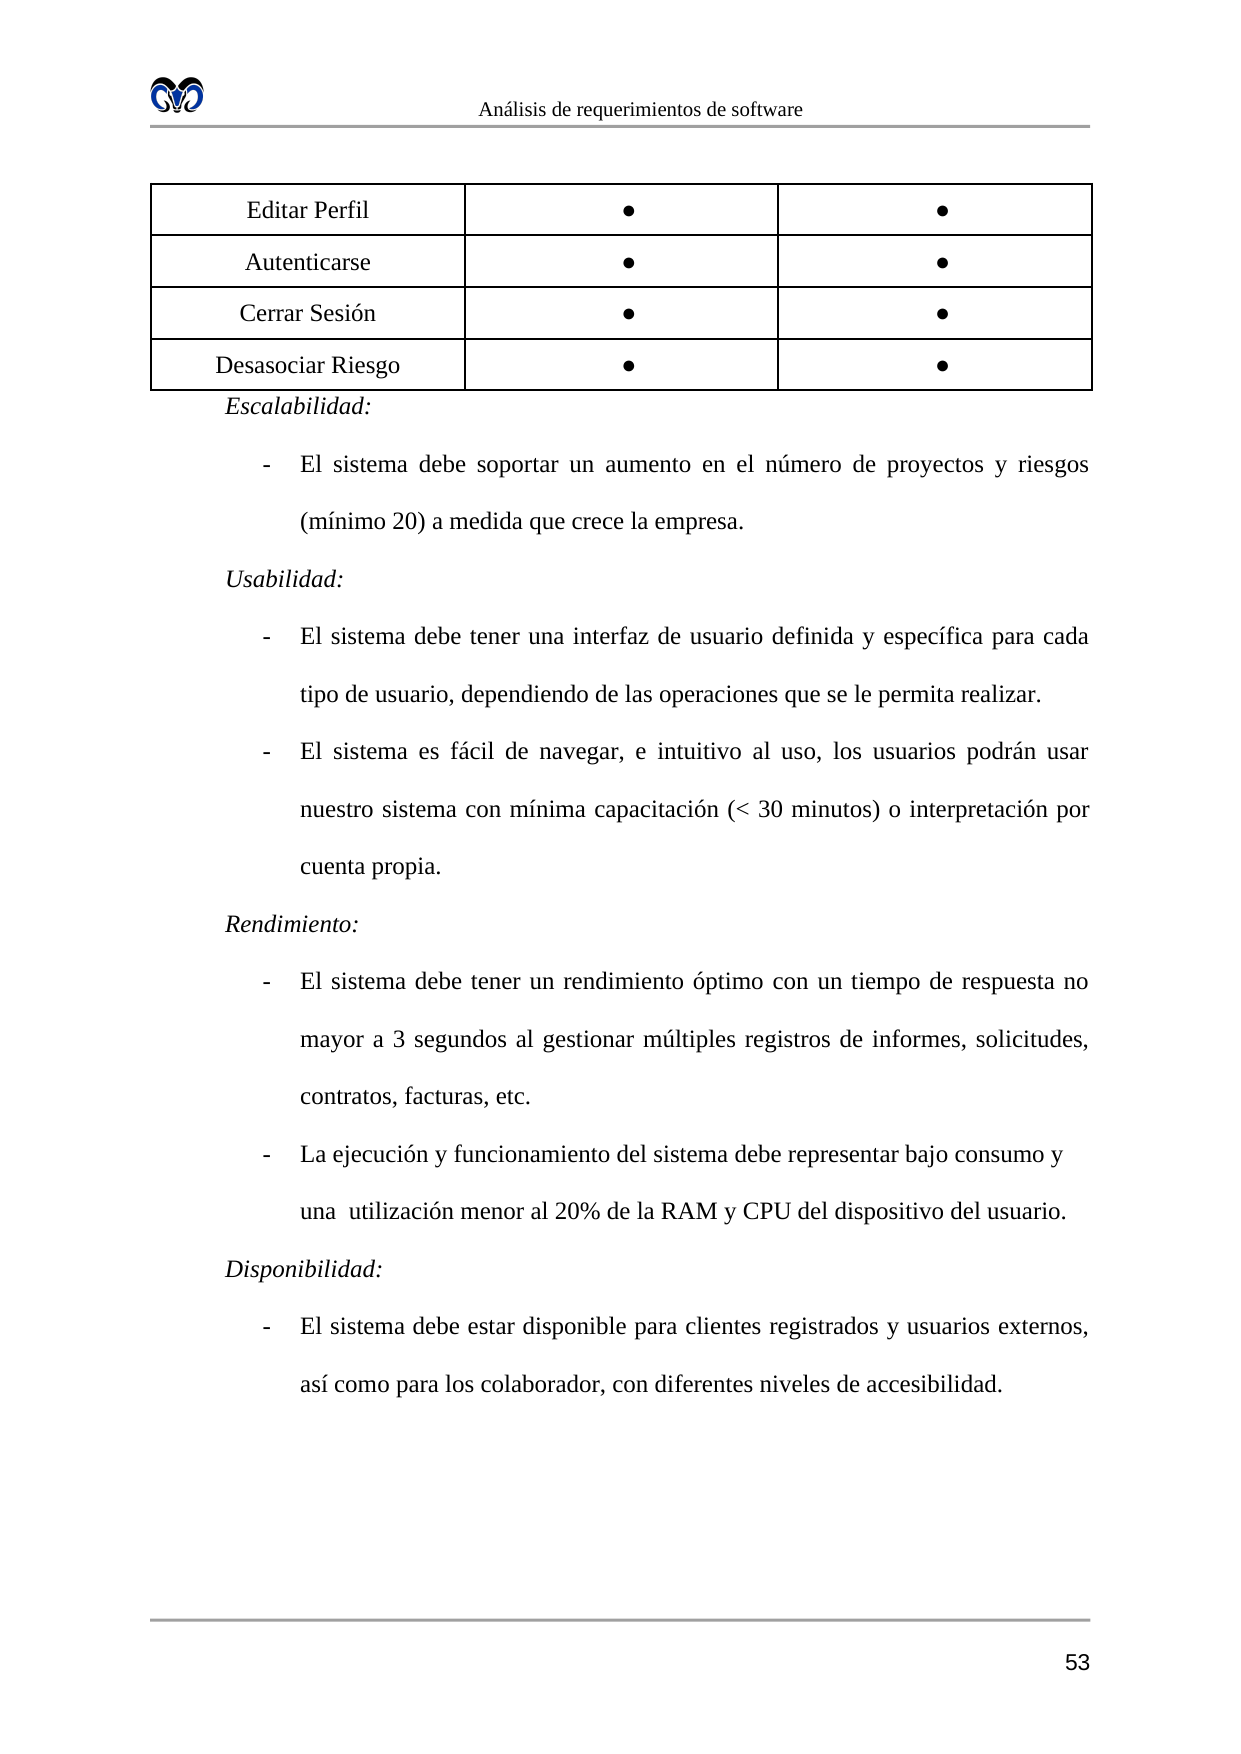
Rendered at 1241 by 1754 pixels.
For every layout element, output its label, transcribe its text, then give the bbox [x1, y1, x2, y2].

table_cell [779, 340, 1091, 389]
table_cell Autenticarse [152, 236, 464, 286]
table_cell [779, 288, 1091, 338]
list La ejecución y funcionamiento del sistema debe representar bajo consumo y una utilización menor al 20% de la RAM y CPU del dispositivo del usuario. [262, 1139, 1090, 1225]
table_cell Cerrar Sesión [152, 288, 464, 338]
table_cell [466, 185, 777, 234]
table_cell [466, 236, 777, 286]
table_cell [779, 236, 1091, 286]
list El sistema debe tener un rendimiento óptimo con un tiempo de respuesta no mayor a 3 segundos al gestionar múltiples registros de informes, solicitudes, contratos, facturas, etc. [262, 966, 1090, 1110]
list El sistema debe tener una interfaz de usuario definida y específica para cada tipo de usuario, dependiendo de las operaciones que se le permita realizar. [262, 621, 1090, 708]
list El sistema debe estar disponible para clientes registrados y usuarios externos, así como para los colaborador, con diferentes niveles de accesibilidad. [262, 1311, 1090, 1398]
text Usabilidad: [225, 564, 1090, 593]
list El sistema debe soportar un aumento en el número de proyectos y riesgos (mínimo 20) a medida que crece la empresa. [262, 449, 1090, 535]
table_cell [779, 185, 1091, 234]
picture [150, 75, 210, 117]
table_cell Editar Perfil [152, 185, 464, 234]
table_cell Desasociar Riesgo [152, 340, 464, 389]
text Escalabilidad: [150, 391, 1090, 420]
table_cell [466, 340, 777, 389]
text Disponibilidad: [150, 1254, 1090, 1283]
list El sistema es fácil de navegar, e intuitivo al uso, los usuarios podrán usar nuestro sistema con mínima capacitación (< 30 minutos) o interpretación por cuenta propia. [262, 736, 1090, 880]
table_cell [466, 288, 777, 338]
text Rendimiento: [150, 909, 1090, 938]
